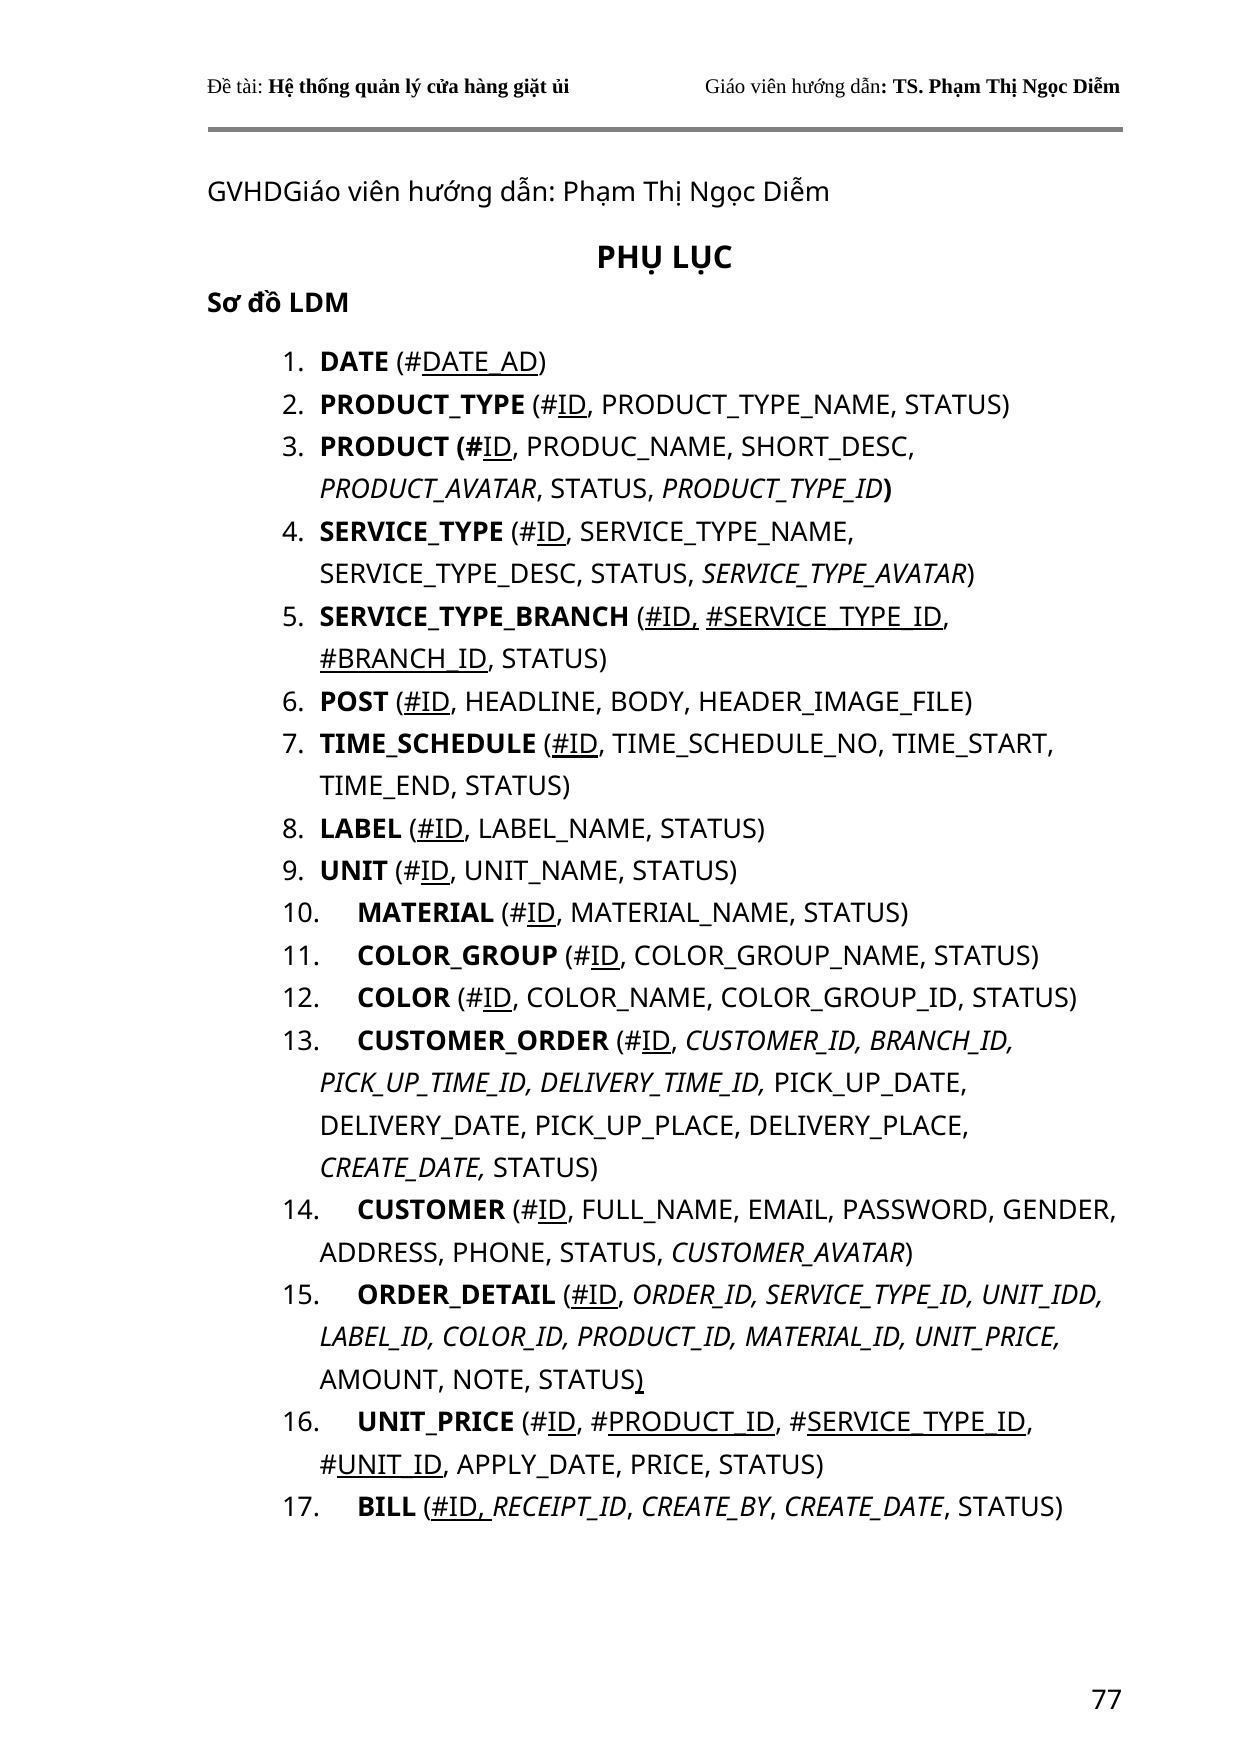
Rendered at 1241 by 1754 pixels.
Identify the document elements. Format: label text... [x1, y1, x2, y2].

list BILL (#ID, RECEIPT_ID, CREATE_BY, CREATE_DATE, STATUS) [282, 1487, 1122, 1524]
list POST (#ID, HEADLINE, BODY, HEADER_IMAGE_FILE) [282, 682, 1122, 719]
list TIME_SCHEDULE (#ID, TIME_SCHEDULE_NO, TIME_START, TIME_END, STATUS) [282, 724, 1122, 804]
list CUSTOMER (#ID, FULL_NAME, EMAIL, PASSWORD, GENDER, ADDRESS, PHONE, STATUS, CUSTOMER_AVATAR) [282, 1191, 1122, 1270]
text Sơ đồ LDM [207, 284, 1122, 321]
list COLOR_GROUP (#ID, COLOR_GROUP_NAME, STATUS) [282, 936, 1122, 973]
list COLOR (#ID, COLOR_NAME, COLOR_GROUP_ID, STATUS) [282, 979, 1122, 1016]
list PRODUCT (#ID, PRODUC_NAME, SHORT_DESC, PRODUCT_AVATAR, STATUS, PRODUCT_TYPE_ID) [282, 428, 1122, 507]
list UNIT (#ID, UNIT_NAME, STATUS) [282, 852, 1122, 888]
list PHỤ LỤC [207, 235, 1122, 277]
list SERVICE_TYPE (#ID, SERVICE_TYPE_NAME, SERVICE_TYPE_DESC, STATUS, SERVICE_TYPE_AVATAR) [282, 512, 1122, 592]
list CUSTOMER_ORDER (#ID, CUSTOMER_ID, BRANCH_ID, PICK_UP_TIME_ID, DELIVERY_TIME_ID, PICK_UP_DATE, DELIVERY_DATE, PICK_UP_PLACE, DELIVERY_PLACE, CREATE_DATE, STATUS) [282, 1021, 1122, 1185]
list UNIT_PRICE (#ID, #PRODUCT_ID, #SERVICE_TYPE_ID, #UNIT_ID, APPLY_DATE, PRICE, STATUS) [282, 1403, 1122, 1482]
list SERVICE_TYPE_BRANCH (#ID, #SERVICE_TYPE_ID, #BRANCH_ID, STATUS) [282, 597, 1122, 676]
list PRODUCT_TYPE (#ID, PRODUCT_TYPE_NAME, STATUS) [282, 385, 1122, 422]
list MATERIAL (#ID, MATERIAL_NAME, STATUS) [282, 894, 1122, 931]
list ORDER_DETAIL (#ID, ORDER_ID, SERVICE_TYPE_ID, UNIT_IDD, LABEL_ID, COLOR_ID, PRODUCT_ID, MATERIAL_ID, UNIT_PRICE, AMOUNT, NOTE, STATUS) [282, 1276, 1122, 1397]
list LABEL (#ID, LABEL_NAME, STATUS) [282, 809, 1122, 846]
list DATE (#DATE_AD) [282, 343, 1122, 380]
